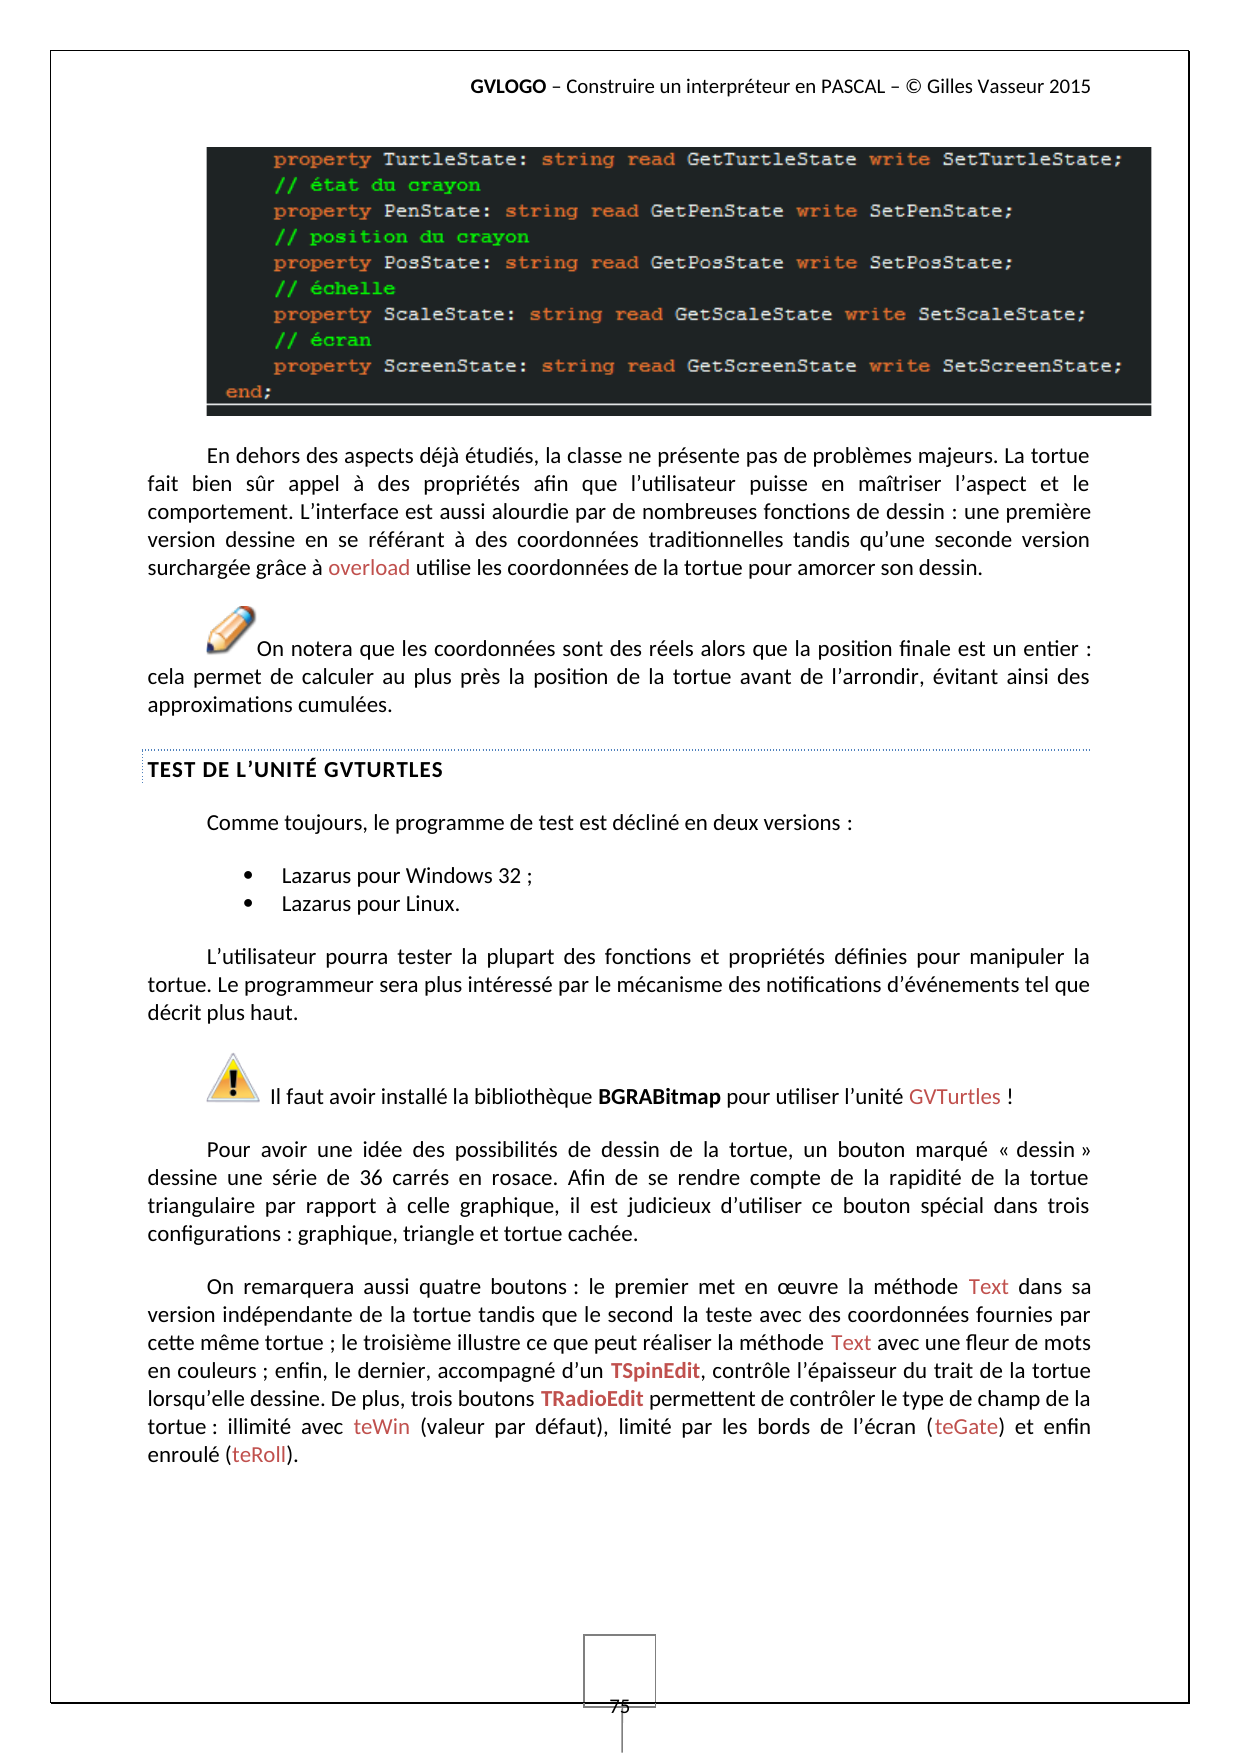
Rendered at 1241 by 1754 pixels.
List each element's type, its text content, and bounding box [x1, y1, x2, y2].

text En dehors des aspects déjà étudiés, la classe ne présente pas de problèmes majeurs. La tortue fait bien sûr appel à des propriétés afin que l’utilisateur puisse en maîtriser l’aspect et le comportement. L’interface est aussi alourdie par de nombreuses fonctions de dessin : une première version dessine en se référant à des coordonnées traditionnelles tandis qu’une seconde version surchargée grâce à overload utilise les coordonnées de la tortue pour amorcer son dessin. [147, 441, 1092, 581]
text L’utilisateur pourra tester la plupart des fonctions et propriétés définies pour manipuler la tortue. Le programmeur sera plus intéressé par le mécanisme des notifications d’événements tel que décrit plus haut. [147, 942, 1092, 1026]
subtitle Test de l’unité GVTurtles [142, 749, 1092, 783]
text Comme toujours, le programme de test est décliné en deux versions : [147, 808, 1092, 836]
text On remarquera aussi quatre boutons : le premier met en œuvre la méthode Text dans sa version indépendante de la tortue tandis que le second la teste avec des coordonnées fournies par cette même tortue ; le troisième illustre ce que peut réaliser la méthode Text avec une fleur de mots en couleurs ; enfin, le dernier, accompagné d’un TSpinEdit, contrôle l’épaisseur du trait de la tortue lorsqu’elle dessine. De plus, trois boutons TRadioEdit permettent de contrôler le type de champ de la tortue : illimité avec teWin (valeur par défaut), limité par les bords de l’écran (teGate) et enfin enroulé (teRoll). [147, 1272, 1092, 1468]
text Pour avoir une idée des possibilités de dessin de la tortue, un bouton marqué « dessin » dessine une série de 36 carrés en rosace. Afin de se rendre compte de la rapidité de la tortue triangulaire par rapport à celle graphique, il est judicieux d’utiliser ce bouton spécial dans trois configurations : graphique, triangle et tortue cachée. [147, 1135, 1092, 1247]
list Lazarus pour Windows 32 ; [244, 861, 1092, 889]
text On notera que les coordonnées sont des réels alors que la position finale est un entier : cela permet de calculer au plus près la position de la tortue avant de l’arrondir, évitant ainsi des approximations cumulées. [147, 606, 1092, 718]
list Lazarus pour Linux. [244, 889, 1092, 917]
picture [206, 1051, 260, 1105]
picture [206, 606, 257, 657]
picture [206, 147, 1152, 416]
text Il faut avoir installé la bibliothèque BGRABitmap pour utiliser l’unité GVTurtles ! [147, 1051, 1092, 1110]
